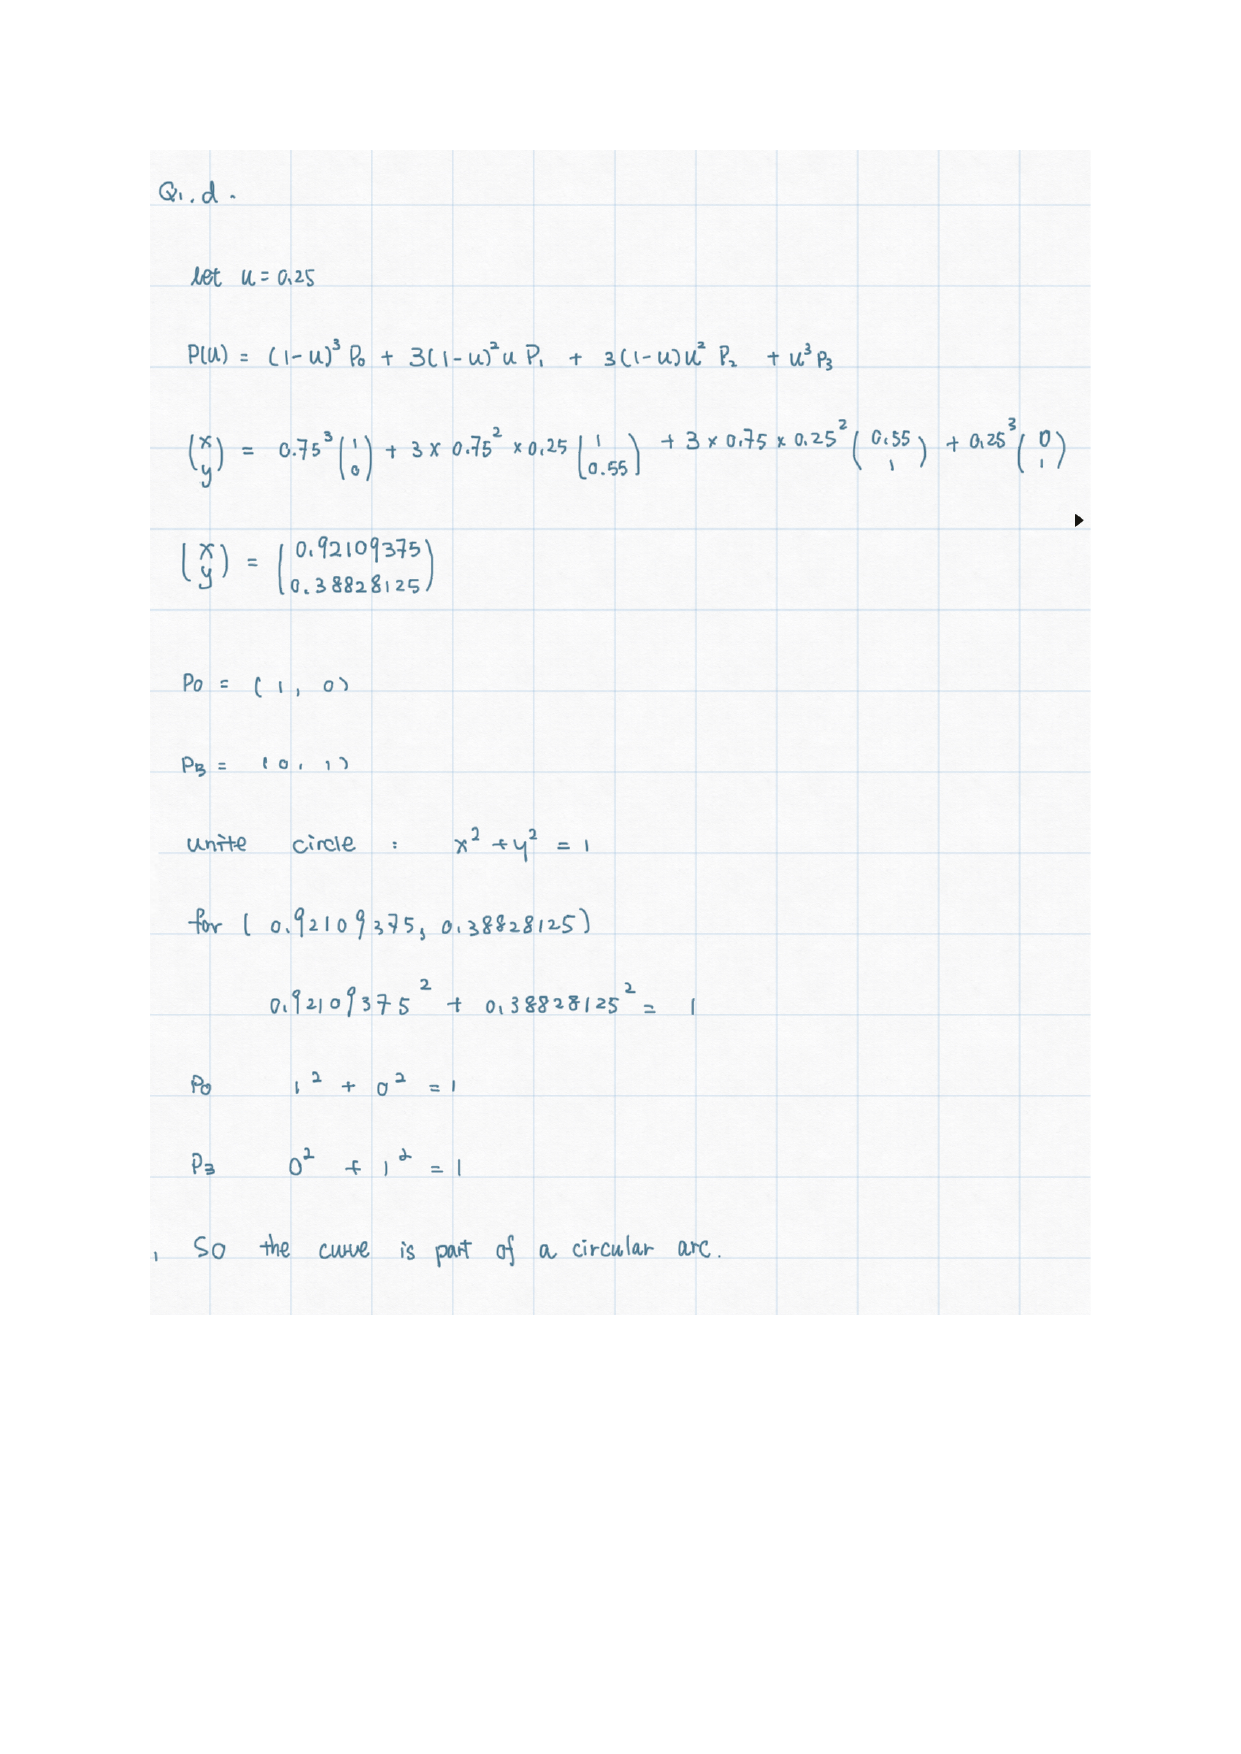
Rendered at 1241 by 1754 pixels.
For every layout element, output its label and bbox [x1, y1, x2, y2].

picture [150, 150, 1091, 1315]
